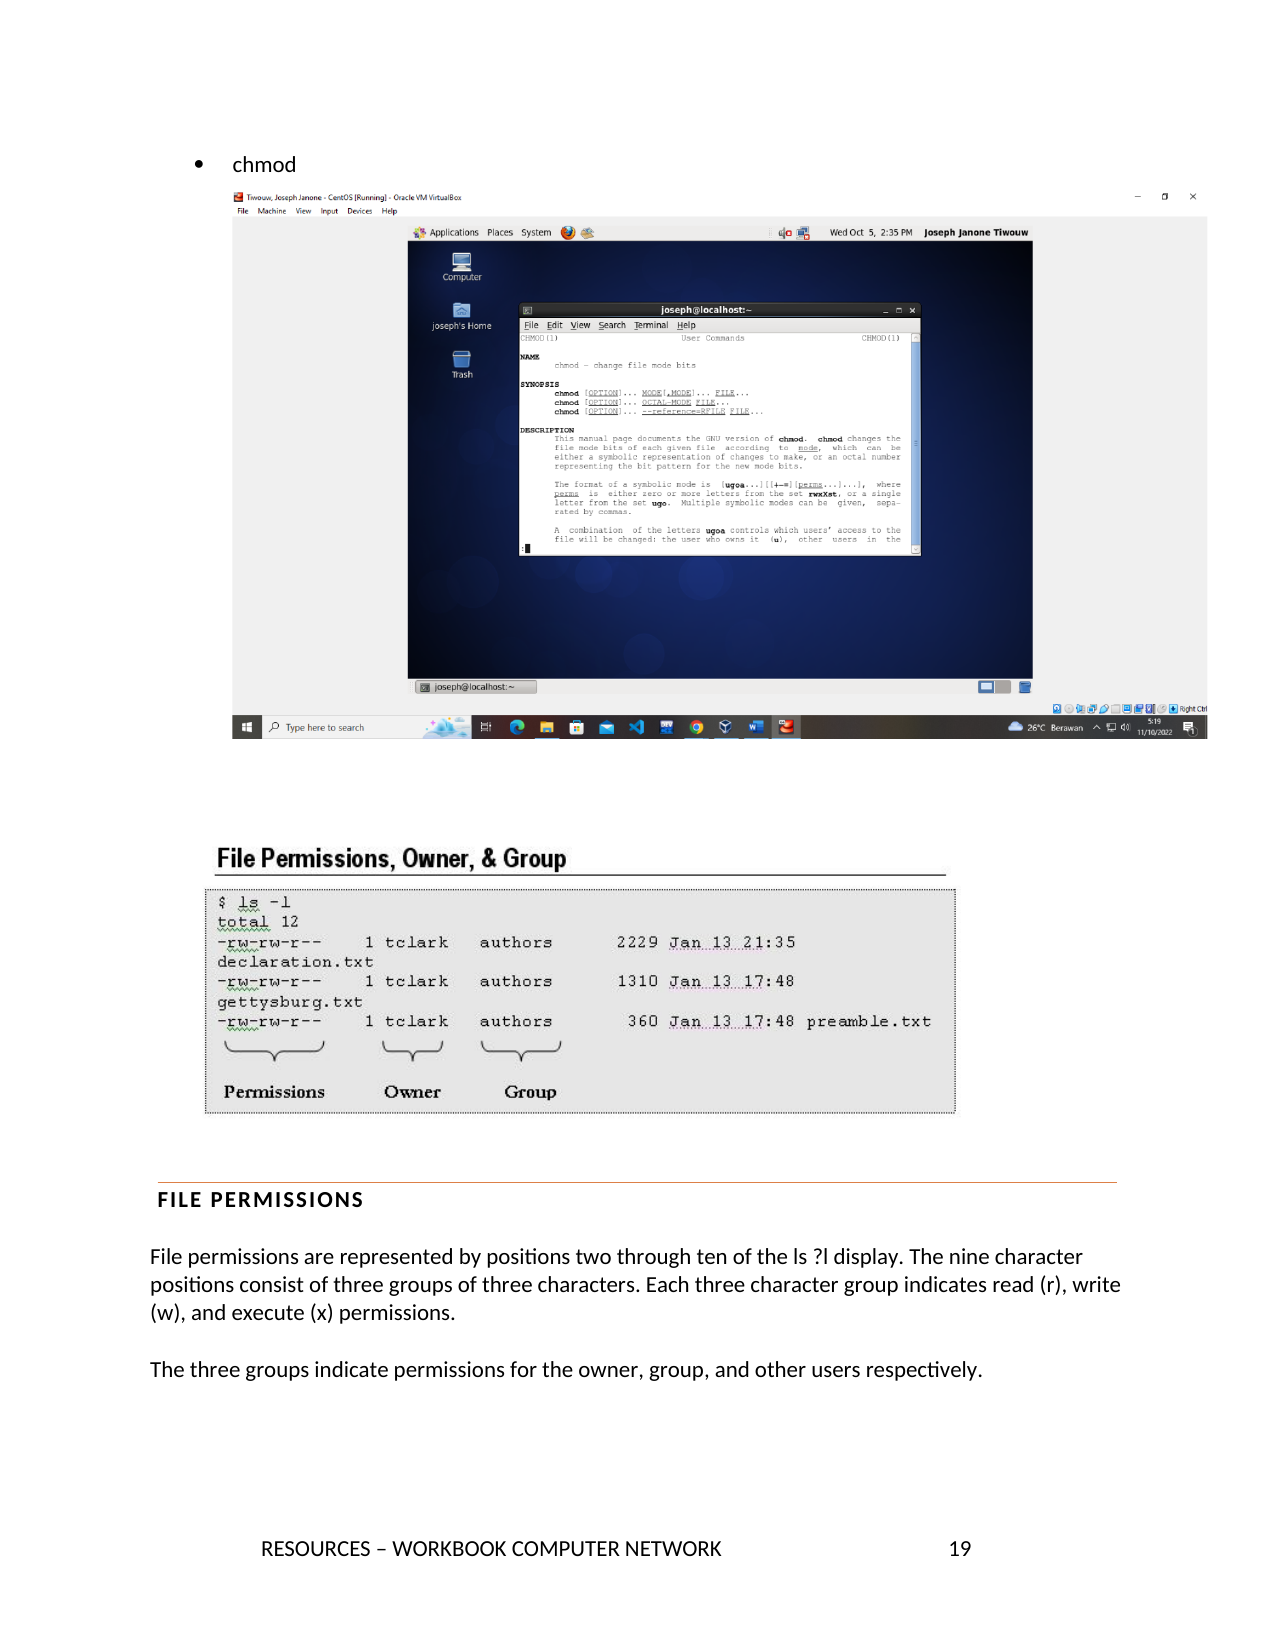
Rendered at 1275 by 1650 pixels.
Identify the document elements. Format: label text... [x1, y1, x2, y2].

text File permissions are represented by positions two through ten of the ls ?l display. The nine character positions consist of three groups of three characters. Each three character group indicates read (r), write (w), and execute (x) permissions. [150, 1242, 1125, 1326]
picture [193, 837, 968, 1127]
picture [232, 190, 1208, 739]
text The three groups indicate permissions for the owner, group, and other users respectively. [150, 1355, 1125, 1383]
list chmod [195, 150, 1117, 178]
subtitle File Permissions [157, 1183, 1117, 1213]
